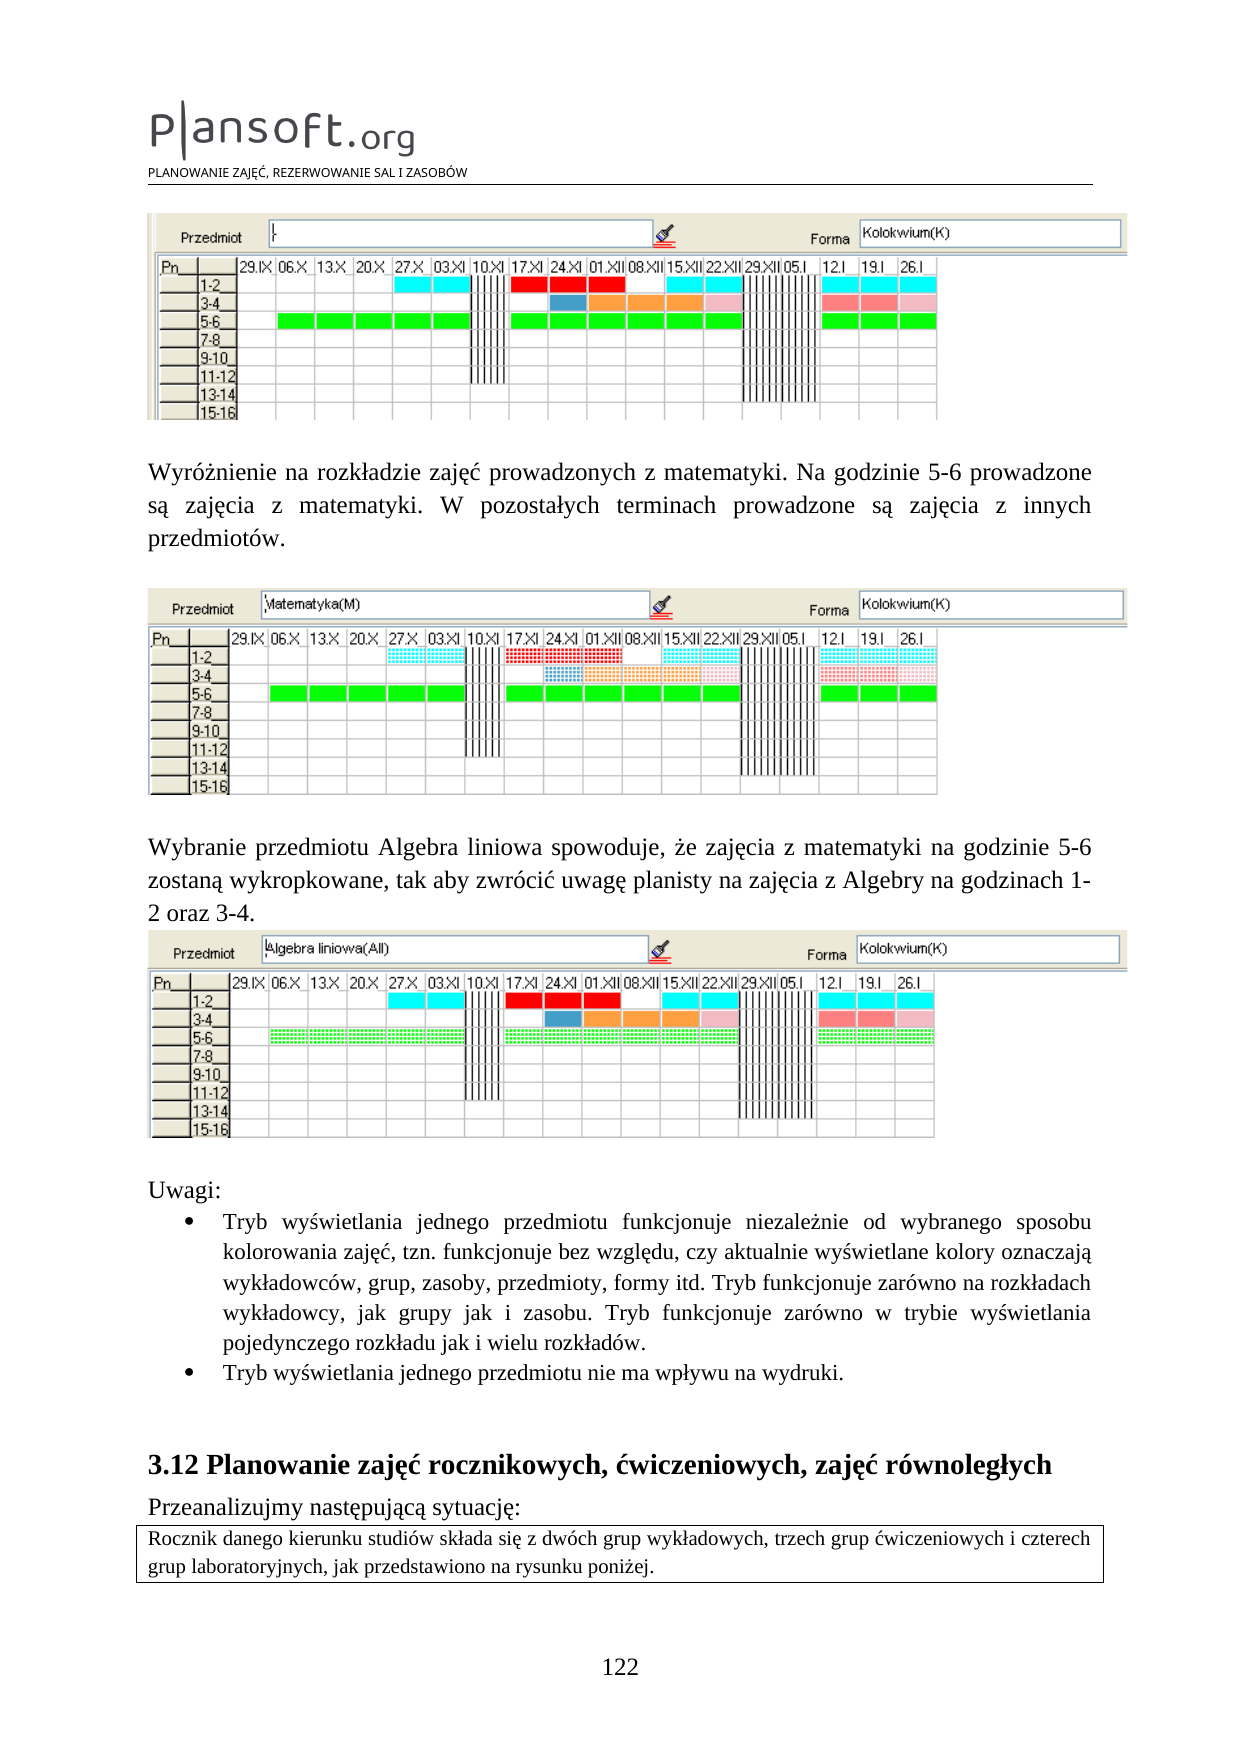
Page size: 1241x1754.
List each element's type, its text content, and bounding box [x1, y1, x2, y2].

picture [147, 73, 418, 165]
picture [147, 930, 1128, 1138]
subtitle Planowanie zajęć rocznikowych, ćwiczeniowych, zajęć równoległych [148, 1447, 1093, 1481]
text Przeanalizujmy następującą sytuację: [148, 1492, 1093, 1521]
picture [147, 588, 1128, 795]
list Tryb wyświetlania jednego przedmiotu funkcjonuje niezależnie od wybranego sposobu kolorowania zajęć, tzn. funkcjonuje bez względu, czy aktualnie wyświetlane kolory oznaczają wykładowców, grup, zasoby, przedmioty, formy itd. Tryb funkcjonuje zarówno na rozkładach wykładowcy, jak grupy jak i zasobu. Tryb funkcjonuje zarówno w trybie wyświetlania pojedynczego rozkładu jak i wielu rozkładów. [185, 1208, 1093, 1355]
picture [147, 213, 1128, 420]
list Tryb wyświetlania jednego przedmiotu nie ma wpływu na wydruki. [185, 1359, 1093, 1386]
text Wybranie przedmiotu Algebra liniowa spowoduje, że zajęcia z matematyki na godzinie 5-6 zostaną wykropkowane, tak aby zwrócić uwagę planisty na zajęcia z Algebry na godzinach 1-2 oraz 3-4. [148, 832, 1093, 926]
text Uwagi: [148, 1175, 1093, 1204]
text Wyróżnienie na rozkładzie zajęć prowadzonych z matematyki. Na godzinie 5-6 prowadzone są zajęcia z matematyki. W pozostałych terminach prowadzone są zajęcia z innych przedmiotów. [148, 457, 1093, 551]
